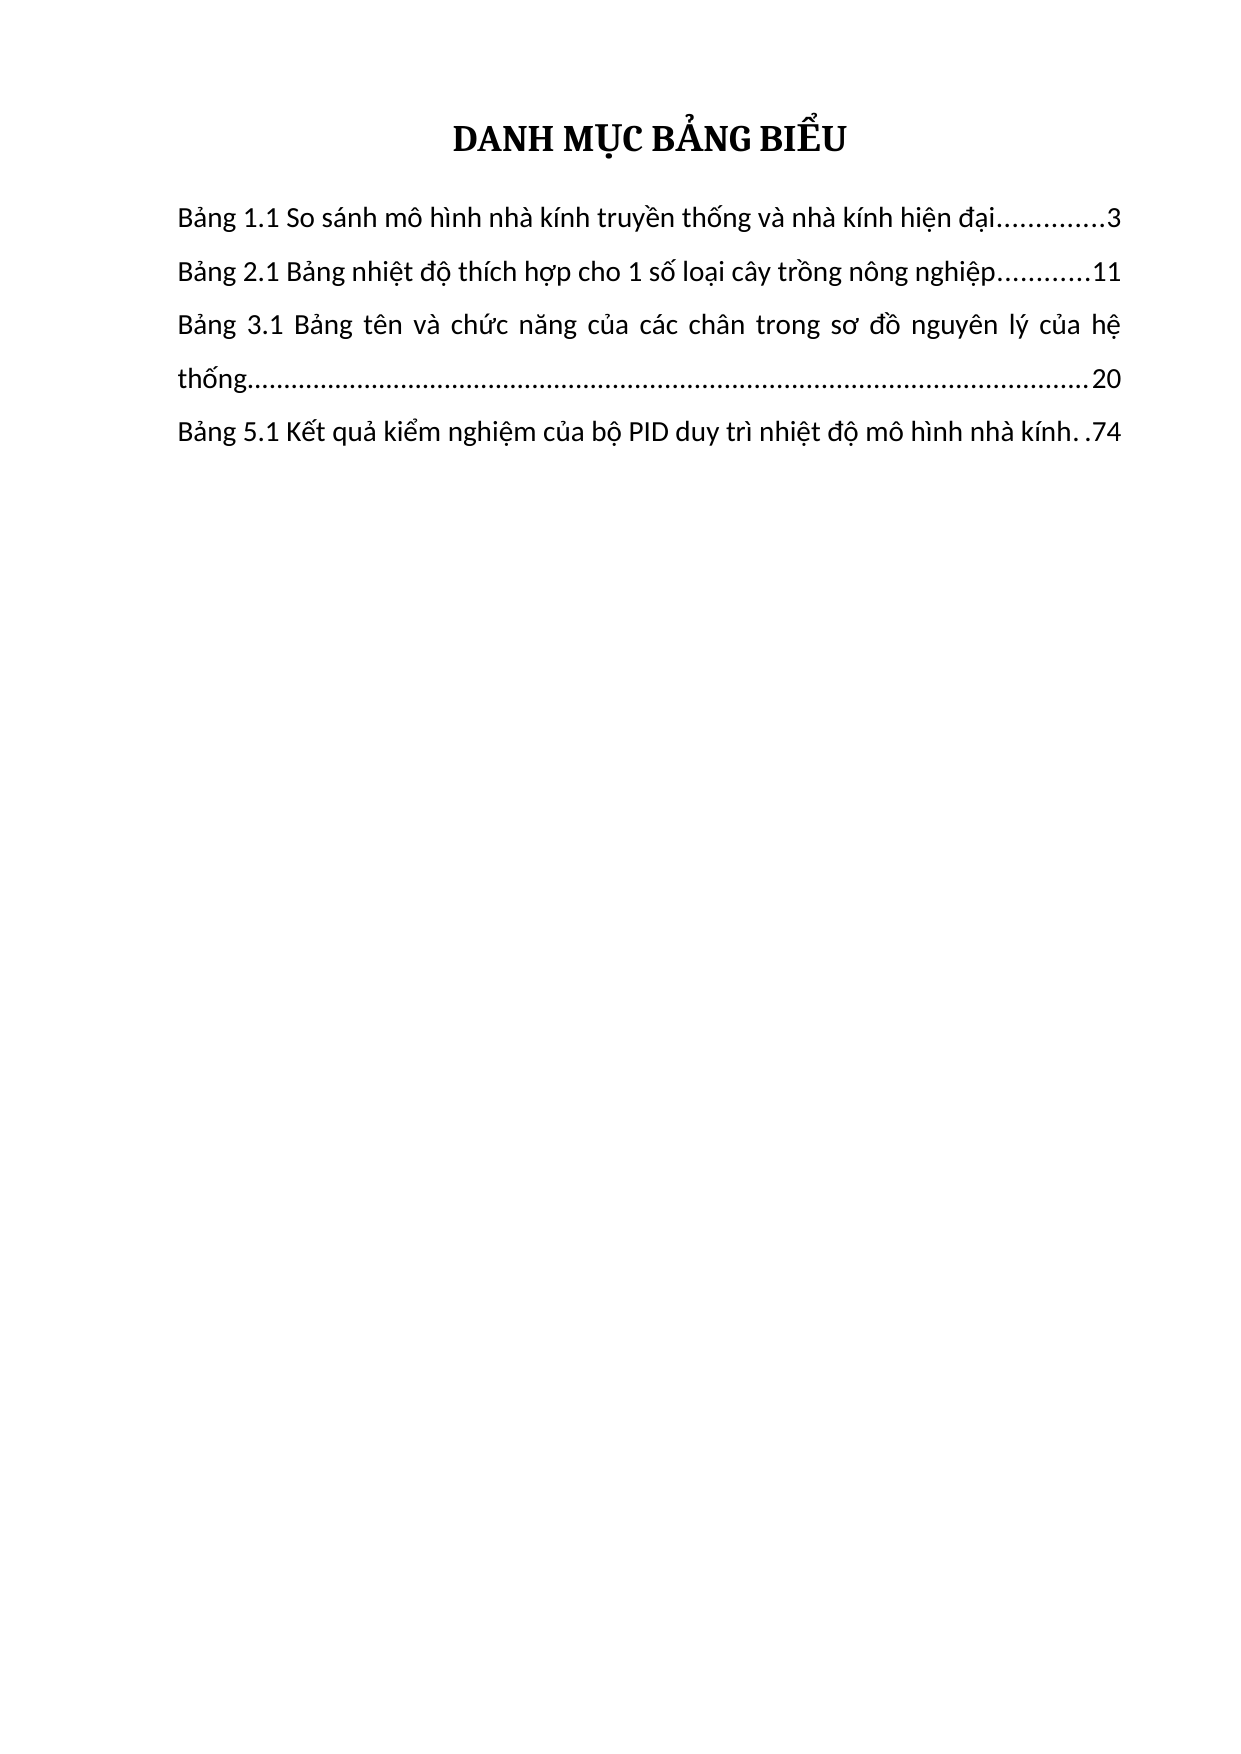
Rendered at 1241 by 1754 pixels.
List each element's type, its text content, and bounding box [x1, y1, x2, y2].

subtitle DANH MỤC BẢNG BIỂU [177, 118, 1122, 161]
text Bảng 3.1 Bảng tên và chức năng của các chân trong sơ đồ nguyên lý của hệ thống 20 [177, 306, 1122, 395]
text Bảng 2.1 Bảng nhiệt độ thích hợp cho 1 số loại cây trồng nông nghiệp 11 [177, 253, 1122, 288]
text Bảng 1.1 So sánh mô hình nhà kính truyền thống và nhà kính hiện đại 3 [177, 199, 1122, 235]
text Bảng 5.1 Kết quả kiểm nghiệm của bộ PID duy trì nhiệt độ mô hình nhà kính 74 [177, 413, 1122, 449]
